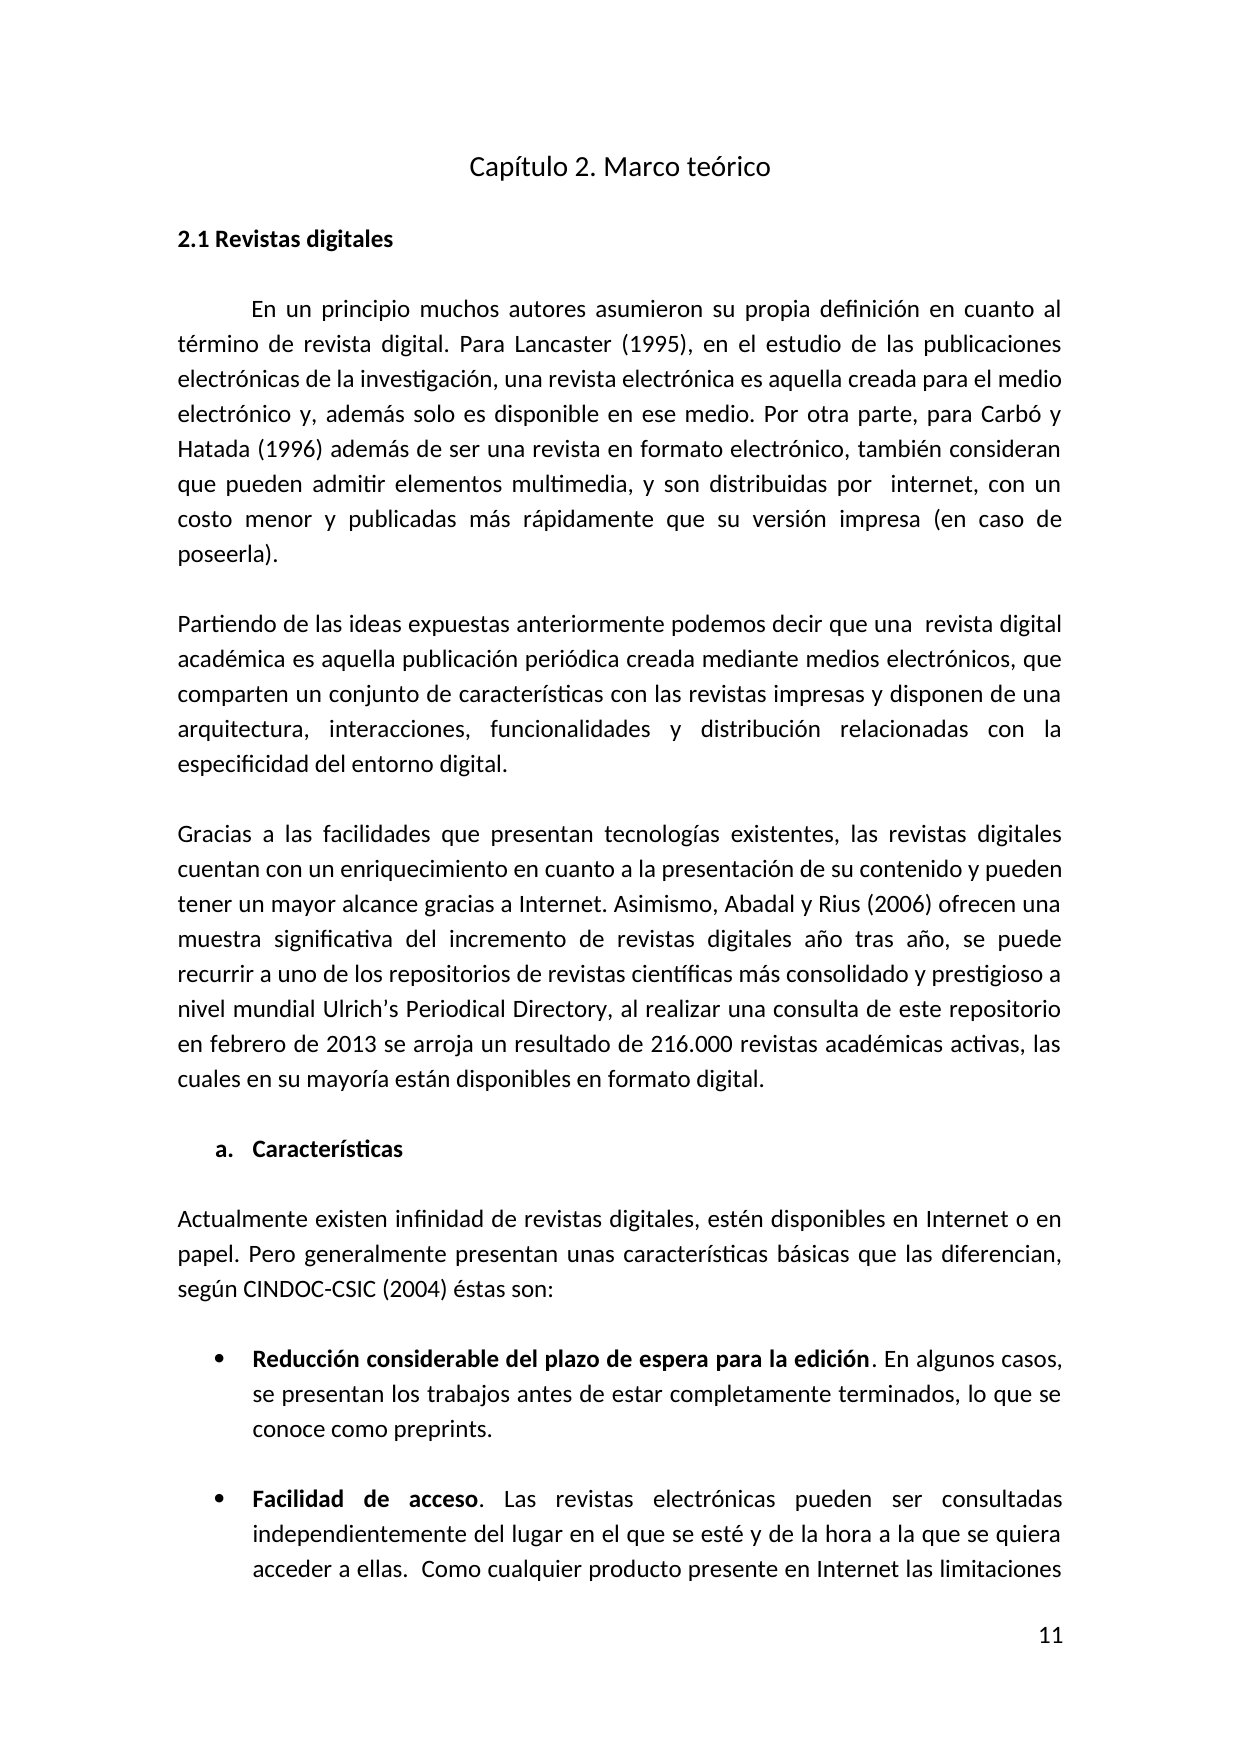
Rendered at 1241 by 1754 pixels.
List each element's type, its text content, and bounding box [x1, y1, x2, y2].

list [215, 1483, 1063, 1584]
list Características [215, 1133, 1063, 1164]
text Actualmente existen infinidad de revistas digitales, estén disponibles en Internet o en papel. Pero generalmente presentan unas características básicas que las diferencian, según CINDOC-CSIC (2004) éstas son: [177, 1203, 1063, 1304]
text En un principio muchos autores asumieron su propia definición en cuanto al término de revista digital. Para Lancaster (1995), en el estudio de las publicaciones electrónicas de la investigación, una revista electrónica es aquella creada para el medio electrónico y, además solo es disponible en ese medio. Por otra parte, para Carbó y Hatada (1996) además de ser una revista en formato electrónico, también consideran que pueden admitir elementos multimedia, y son distribuidas por internet, con un costo menor y publicadas más rápidamente que su versión impresa (en caso de poseerla). [177, 293, 1063, 569]
list Reducción considerable del plazo de espera para la edición. En algunos casos, se presentan los trabajos antes de estar completamente terminados, lo que se conoce como preprints. [215, 1343, 1063, 1444]
text Gracias a las facilidades que presentan tecnologías existentes, las revistas digitales cuentan con un enriquecimiento en cuanto a la presentación de su contenido y pueden tener un mayor alcance gracias a Internet. Asimismo, Abadal y Rius (2006) ofrecen una muestra significativa del incremento de revistas digitales año tras año, se puede recurrir a uno de los repositorios de revistas científicas más consolidado y prestigioso a nivel mundial Ulrich’s Periodical Directory, al realizar una consulta de este repositorio en febrero de 2013 se arroja un resultado de 216.000 revistas académicas activas, las cuales en su mayoría están disponibles en formato digital. [177, 818, 1063, 1094]
text Partiendo de las ideas expuestas anteriormente podemos decir que una revista digital académica es aquella publicación periódica creada mediante medios electrónicos, que comparten un conjunto de características con las revistas impresas y disponen de una arquitectura, interacciones, funcionalidades y distribución relacionadas con la especificidad del entorno digital. [177, 608, 1063, 779]
text Capítulo 2. Marco teórico [177, 148, 1063, 183]
text 2.1 Revistas digitales [177, 223, 1063, 254]
